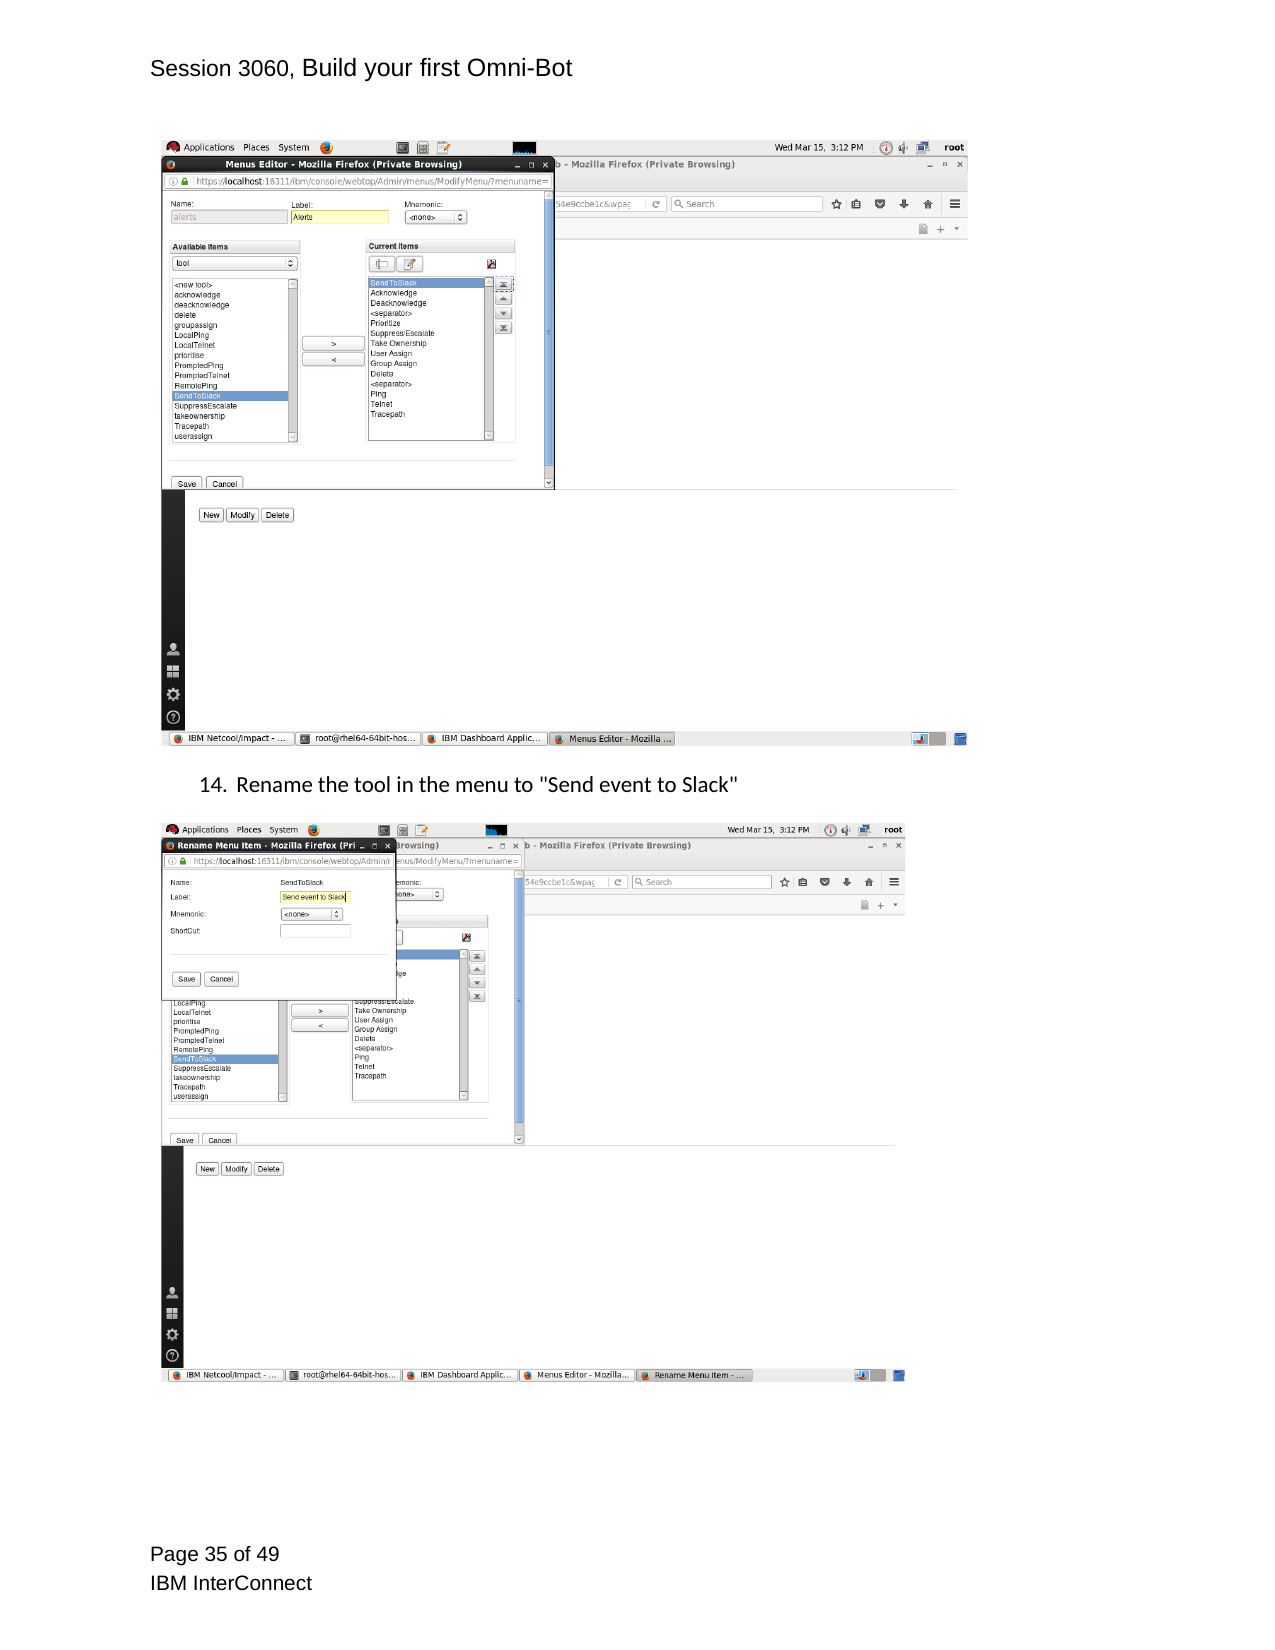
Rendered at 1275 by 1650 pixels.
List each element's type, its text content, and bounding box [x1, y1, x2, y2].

table_cell Rename the tool in the menu to "Send event to Slack" [150, 770, 1012, 823]
picture [161, 140, 968, 746]
table_cell [150, 824, 1012, 1406]
picture [161, 823, 905, 1382]
table_cell [150, 141, 1012, 770]
